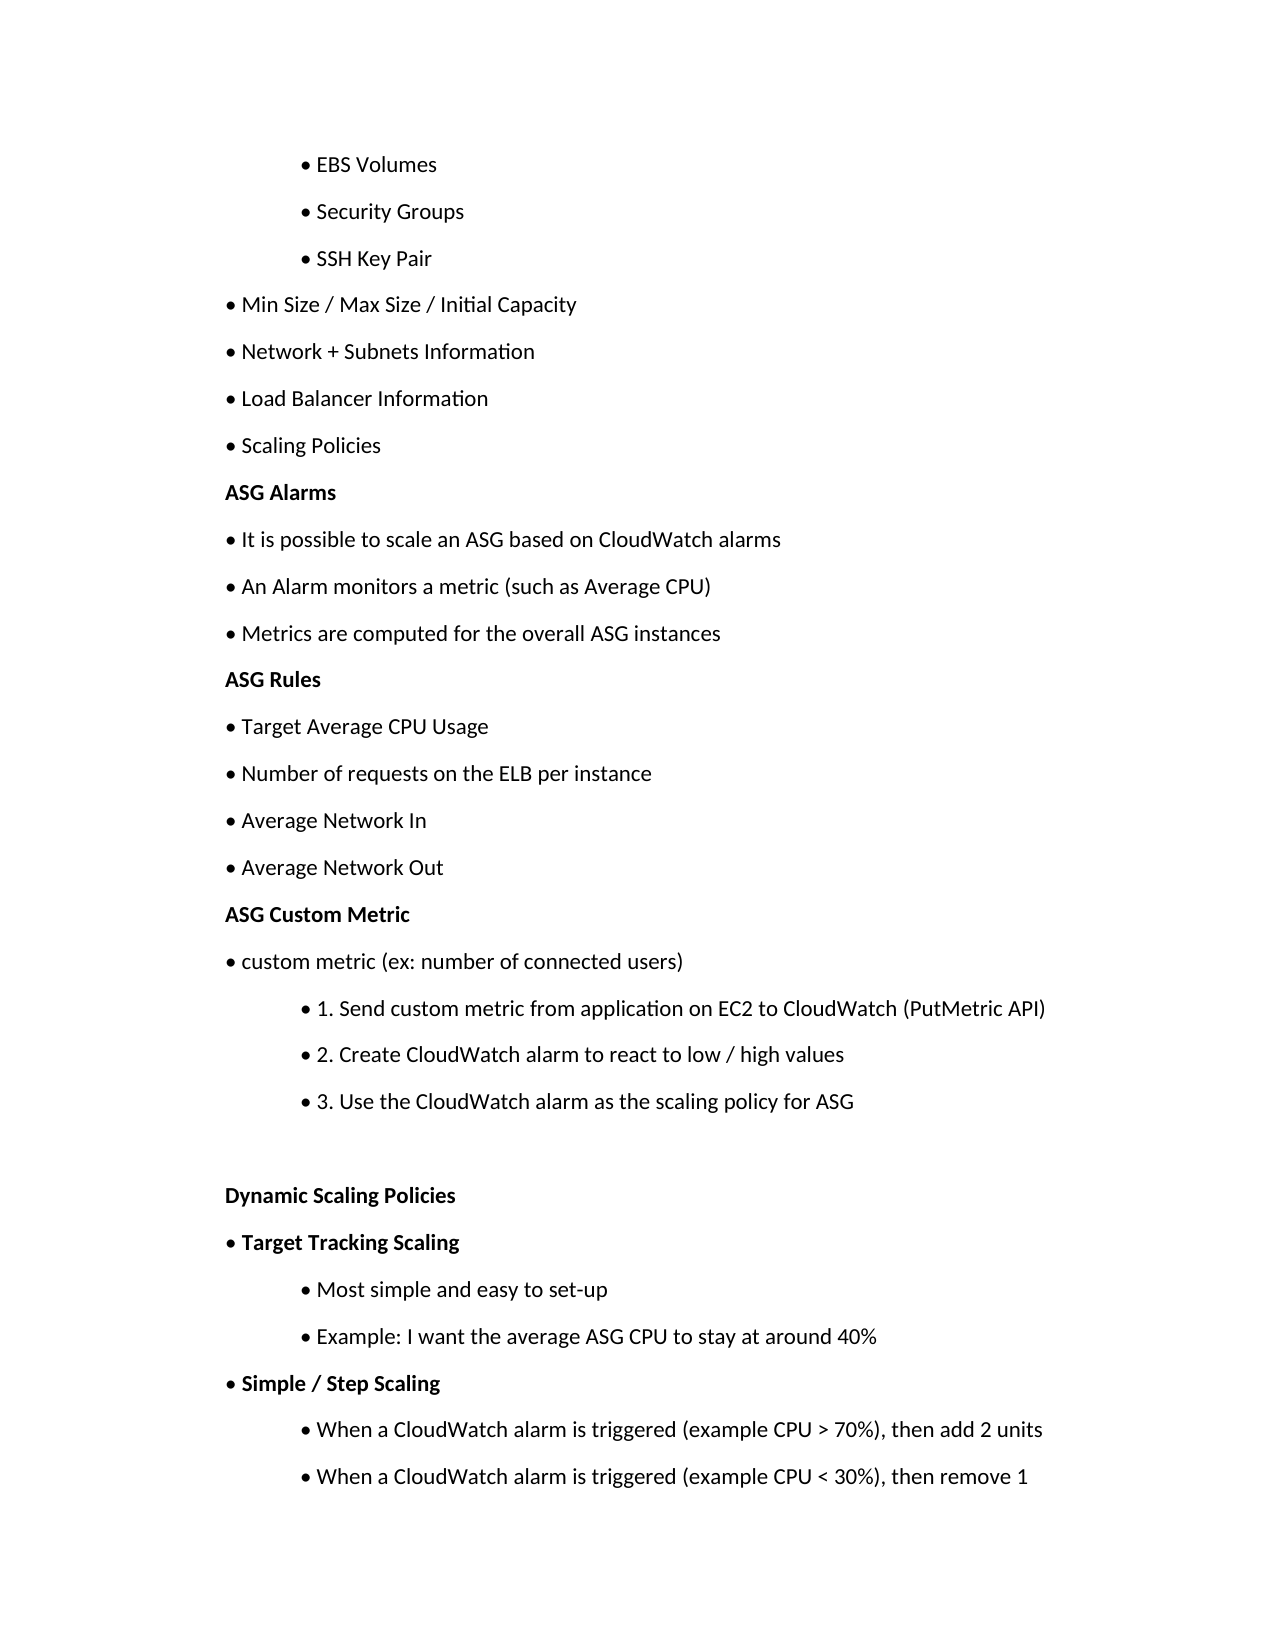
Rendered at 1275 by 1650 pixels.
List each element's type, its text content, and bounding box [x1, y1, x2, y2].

text ASG Custom Metric [225, 900, 1125, 928]
text • Min Size / Max Size / Initial Capacity [225, 291, 1125, 319]
text • 2. Create CloudWatch alarm to react to low / high values [300, 1041, 1125, 1069]
text • It is possible to scale an ASG based on CloudWatch alarms [225, 525, 1125, 553]
text ASG Alarms [225, 478, 1125, 506]
text • Network + Subnets Information [225, 337, 1125, 366]
text • Security Groups [300, 197, 1125, 225]
text • Average Network Out [225, 853, 1125, 881]
text • custom metric (ex: number of connected users) [225, 947, 1125, 975]
text • 1. Send custom metric from application on EC2 to CloudWatch (PutMetric API) [300, 994, 1125, 1022]
text • Example: I want the average ASG CPU to stay at around 40% [300, 1322, 1125, 1350]
text • SSH Key Pair [300, 244, 1125, 272]
text • When a CloudWatch alarm is triggered (example CPU > 70%), then add 2 units [300, 1416, 1125, 1444]
text • Load Balancer Information [225, 384, 1125, 412]
text • Simple / Step Scaling [225, 1369, 1125, 1397]
text • EBS Volumes [300, 150, 1125, 178]
text • An Alarm monitors a metric (such as Average CPU) [225, 572, 1125, 600]
text • Average Network In [225, 806, 1125, 834]
text • Most simple and easy to set-up [300, 1275, 1125, 1303]
text • Target Tracking Scaling [225, 1228, 1125, 1256]
text Dynamic Scaling Policies [225, 1181, 1125, 1209]
text • Target Average CPU Usage [225, 712, 1125, 741]
text • Metrics are computed for the overall ASG instances [225, 619, 1125, 647]
text • When a CloudWatch alarm is triggered (example CPU < 30%), then remove 1 [300, 1462, 1125, 1491]
text • Number of requests on the ELB per instance [225, 759, 1125, 787]
text • Scaling Policies [225, 431, 1125, 459]
text • 3. Use the CloudWatch alarm as the scaling policy for ASG [300, 1087, 1125, 1116]
text ASG Rules [225, 666, 1125, 694]
